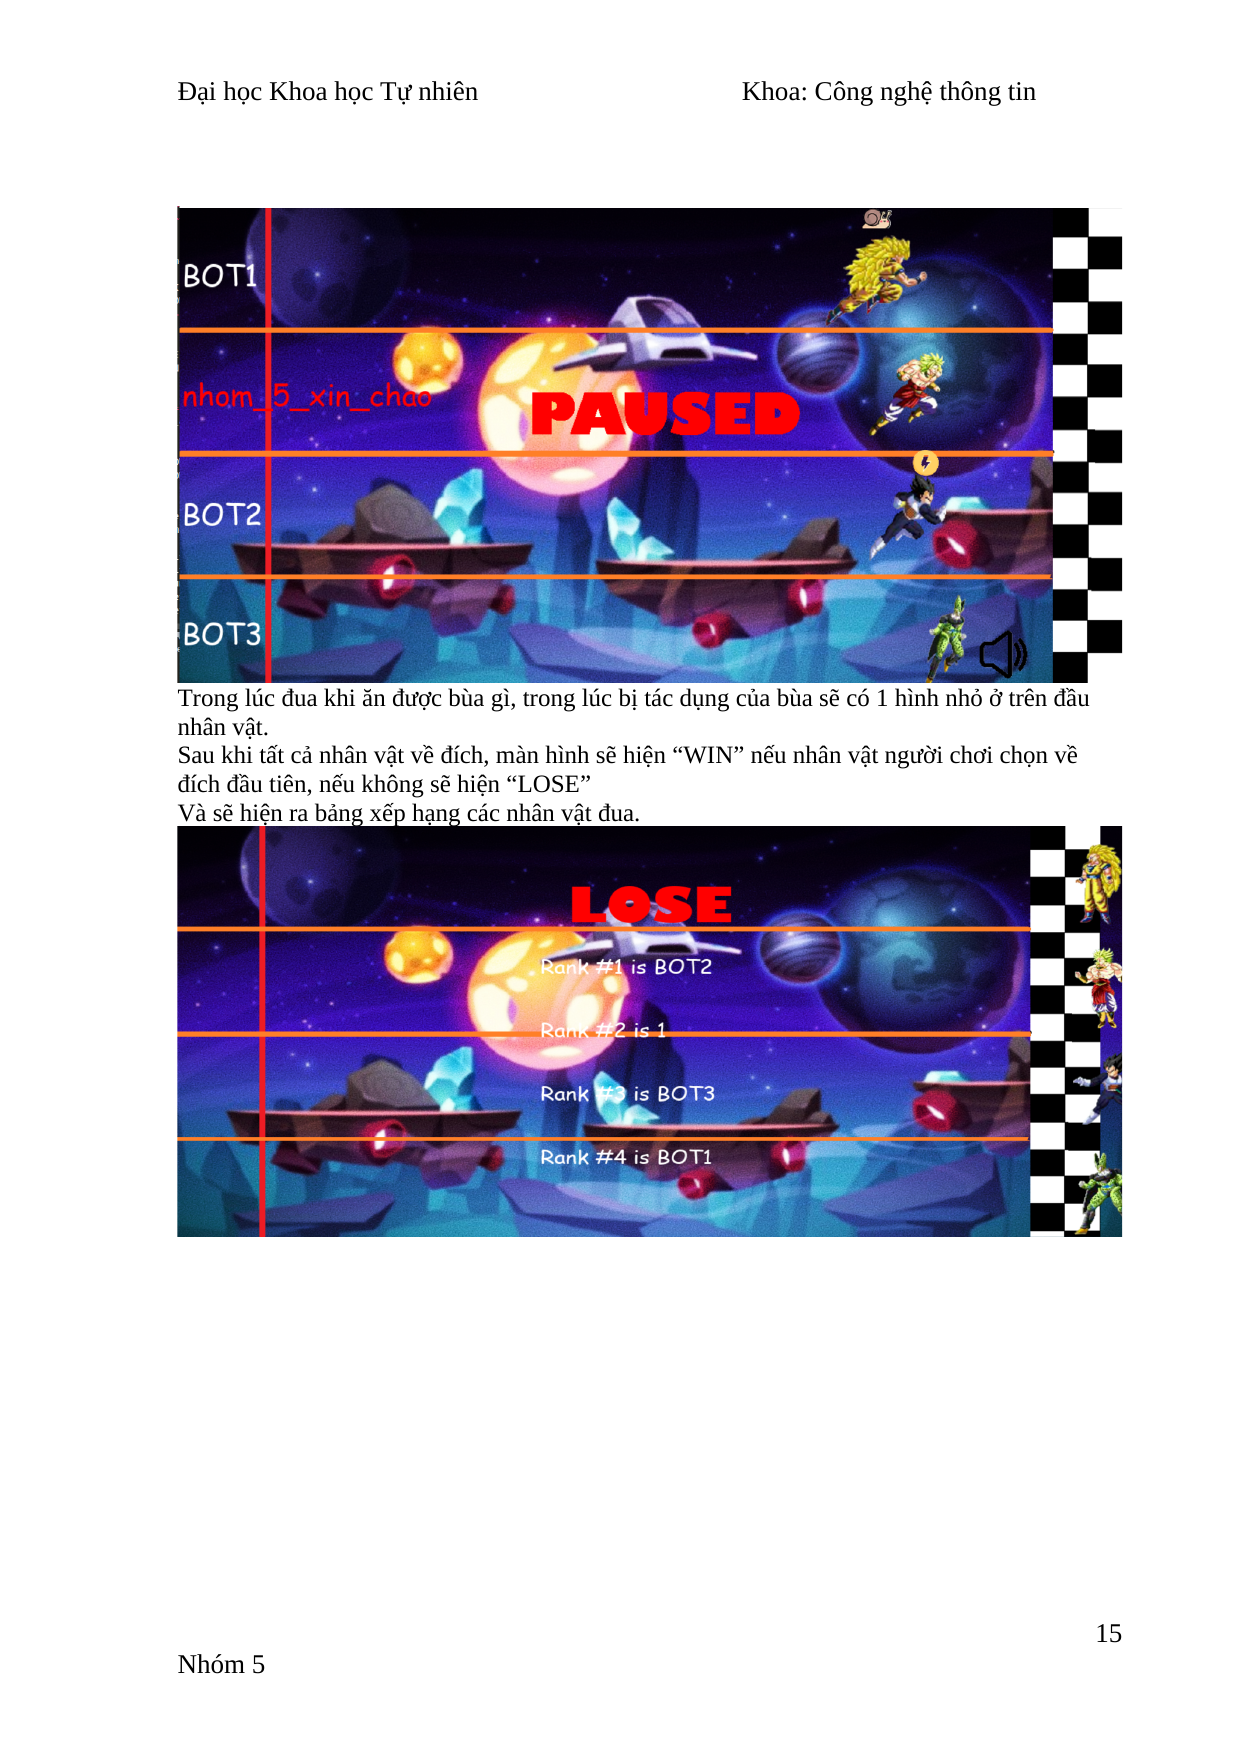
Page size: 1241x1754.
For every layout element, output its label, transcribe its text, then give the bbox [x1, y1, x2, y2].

picture [177, 826, 1123, 1237]
text Sau khi tất cả nhân vật về đích, màn hình sẽ hiện “WIN” nếu nhân vật người chơi chọn về đích đầu tiên, nếu không sẽ hiện “LOSE” [177, 740, 1122, 798]
text Và sẽ hiện ra bảng xếp hạng các nhân vật đua. [177, 798, 1122, 826]
text Trong lúc đua khi ăn được bùa gì, trong lúc bị tác dụng của bùa sẽ có 1 hình nhỏ ở trên đầu nhân vật. [177, 683, 1122, 740]
picture [177, 206, 1123, 683]
